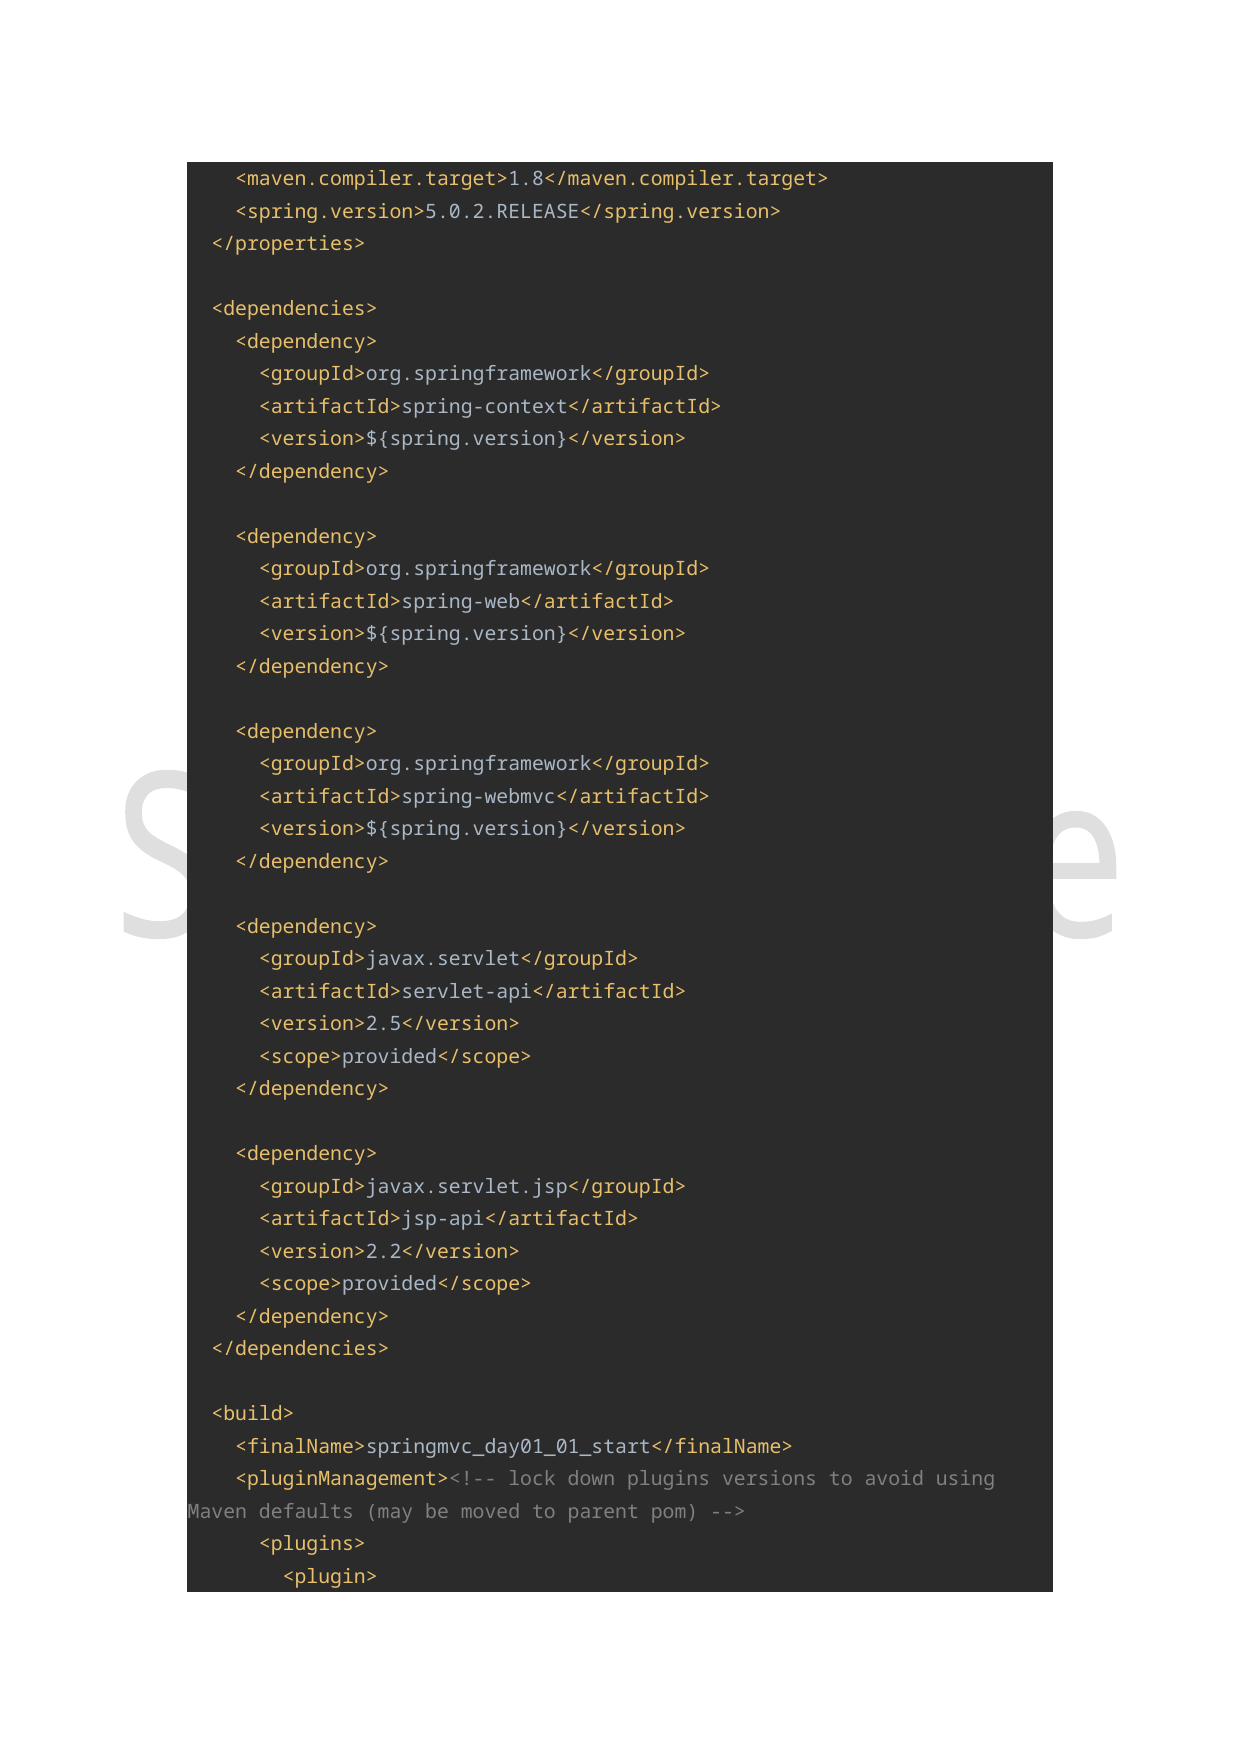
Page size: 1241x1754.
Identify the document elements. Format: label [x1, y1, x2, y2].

text [187, 162, 1053, 1592]
